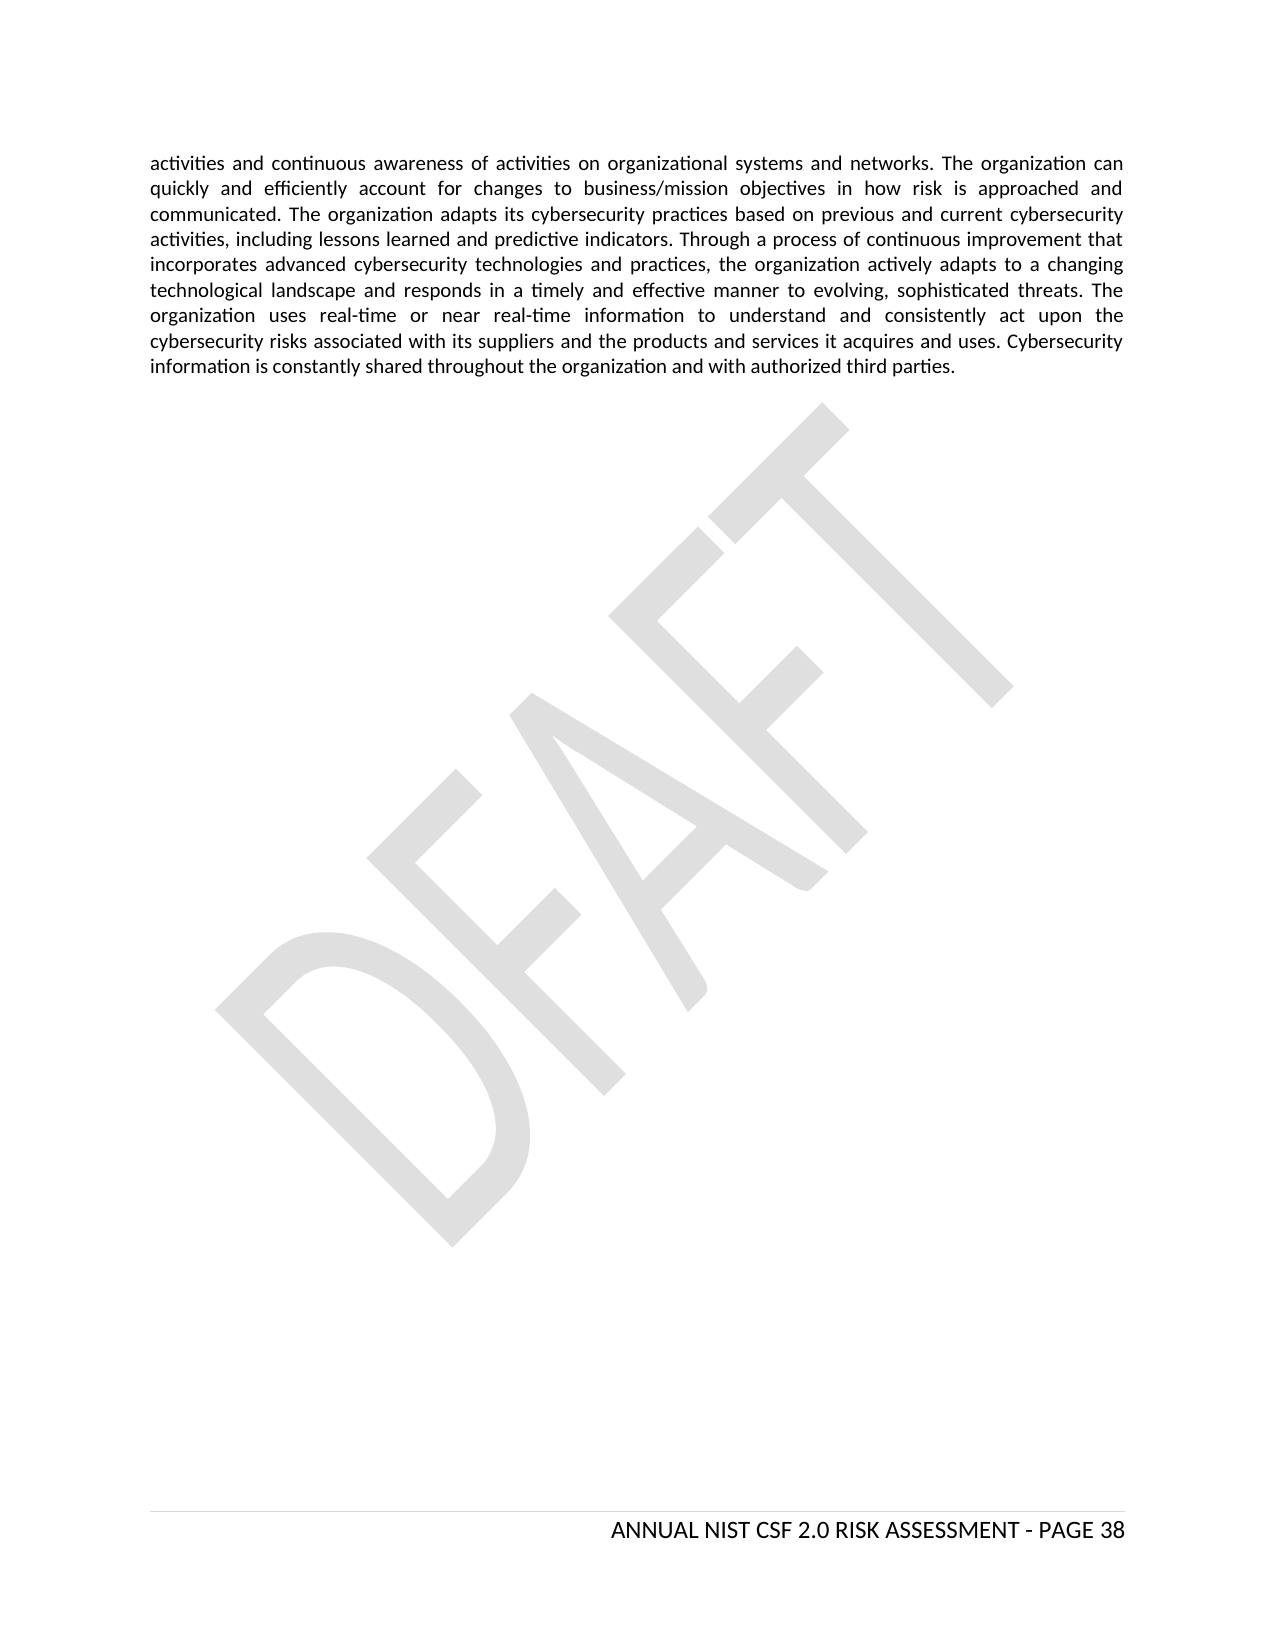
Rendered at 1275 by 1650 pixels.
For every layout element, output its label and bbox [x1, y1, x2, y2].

text [150, 150, 1125, 379]
